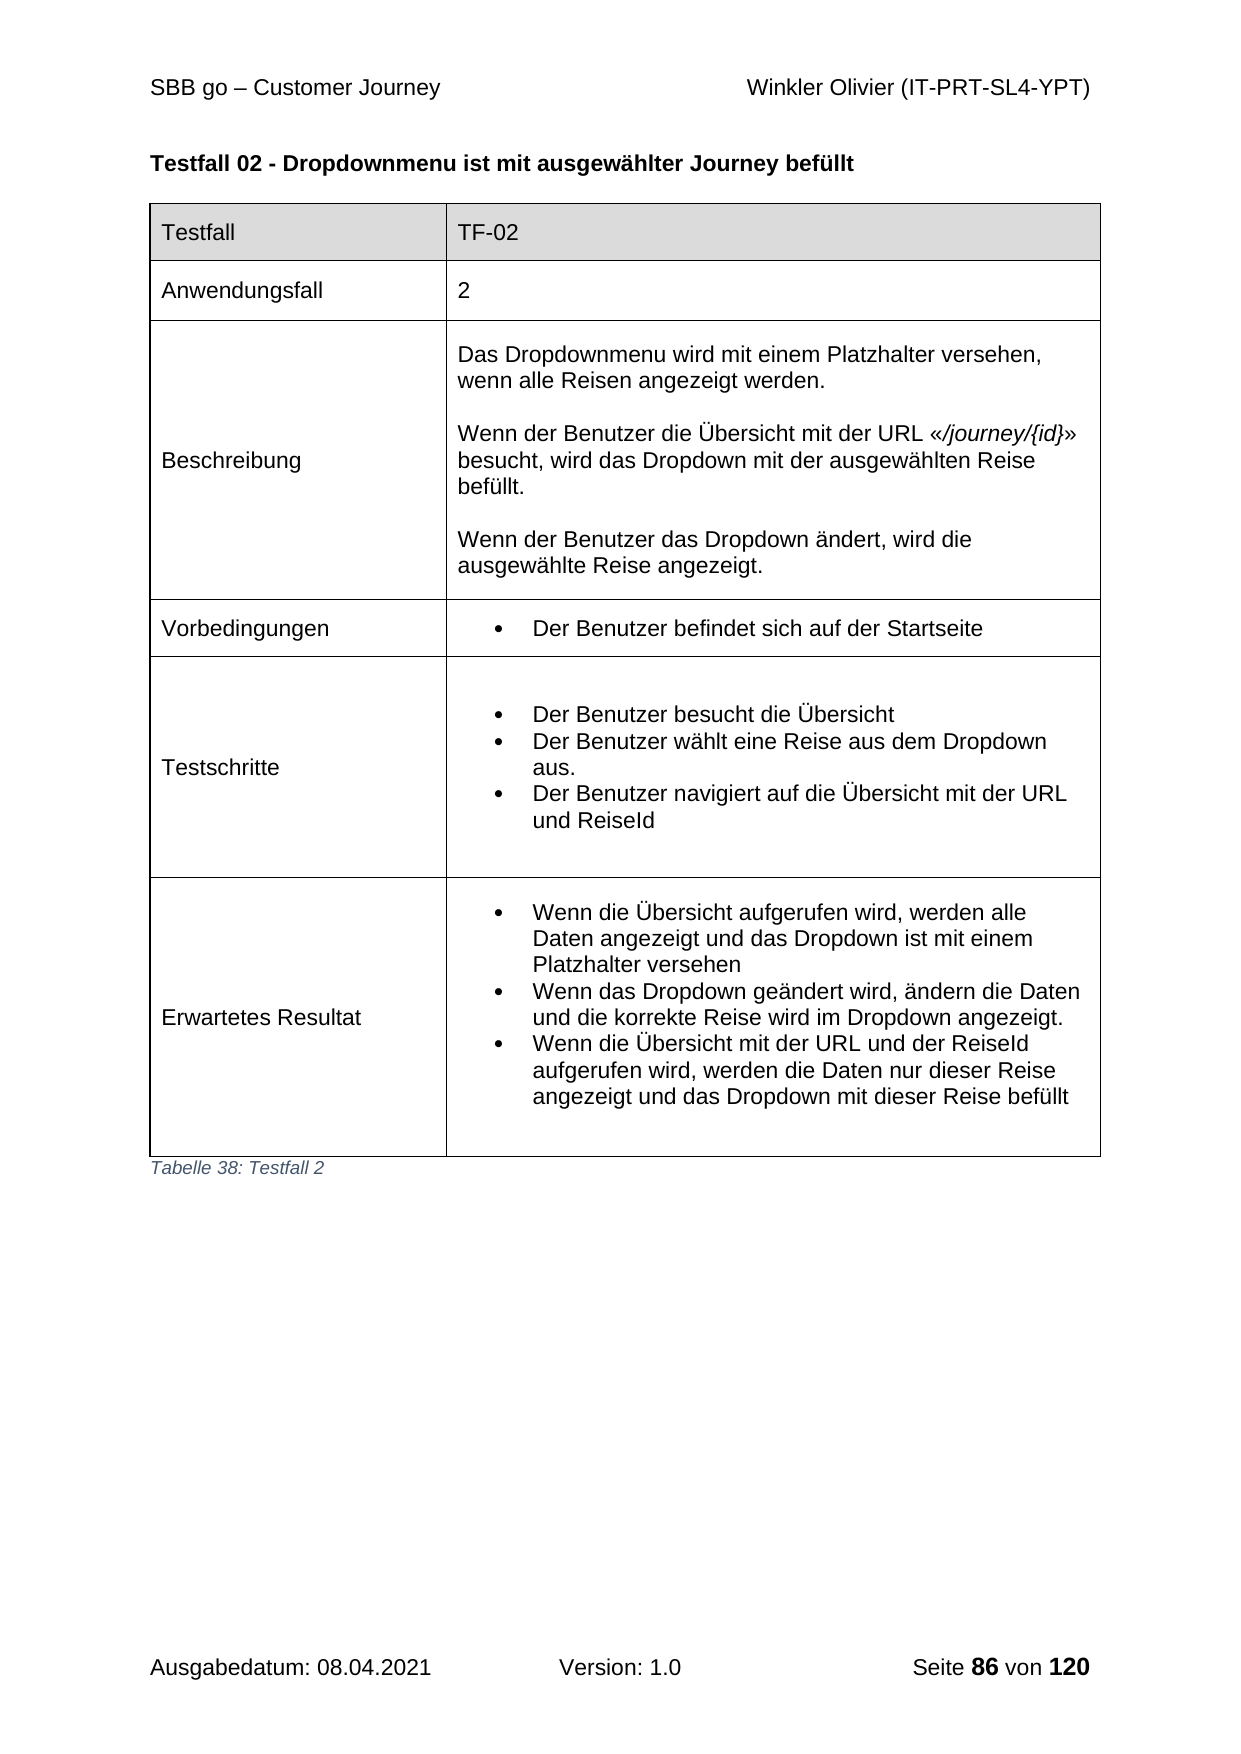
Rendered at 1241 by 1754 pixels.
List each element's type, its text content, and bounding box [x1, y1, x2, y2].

table_cell Das Dropdownmenu wird mit einem Platzhalter versehen, wenn alle Reisen angezeigt werden. Wenn der Benutzer die Übersicht mit der URL «/journey/{id}» besucht, wird das Dropdown mit der ausgewählten Reise befüllt. Wenn der Benutzer das Dropdown ändert, wird die ausgewählte Reise angezeigt. [447, 321, 1100, 598]
table_cell Wenn die Übersicht aufgerufen wird, werden alle Daten angezeigt und das Dropdown ist mit einem Platzhalter versehen Wenn das Dropdown geändert wird, ändern die Daten und die korrekte Reise wird im Dropdown angezeigt. Wenn die Übersicht mit der URL und der ReiseId aufgerufen wird, werden die Daten nur dieser Reise angezeigt und das Dropdown mit dieser Reise befüllt [447, 878, 1100, 1156]
table_cell Der Benutzer besucht die Übersicht Der Benutzer wählt eine Reise aus dem Dropdown aus. Der Benutzer navigiert auf die Übersicht mit der URL und ReiseId [447, 657, 1100, 877]
table_header Testfall [151, 204, 446, 260]
table_cell Erwartetes Resultat [151, 878, 446, 1156]
table_cell Der Benutzer befindet sich auf der Startseite [447, 600, 1100, 656]
table_header TF-02 [447, 204, 1100, 260]
table_cell Beschreibung [151, 321, 446, 598]
table_cell Anwendungsfall [151, 261, 446, 320]
text Testfall 02 - Dropdownmenu ist mit ausgewählter Journey befüllt [150, 150, 1090, 176]
table_cell 2 [447, 261, 1100, 320]
text Tabelle 38: Testfall 2 [150, 1157, 1090, 1179]
table_cell Testschritte [151, 657, 446, 877]
table_cell Vorbedingungen [151, 600, 446, 656]
